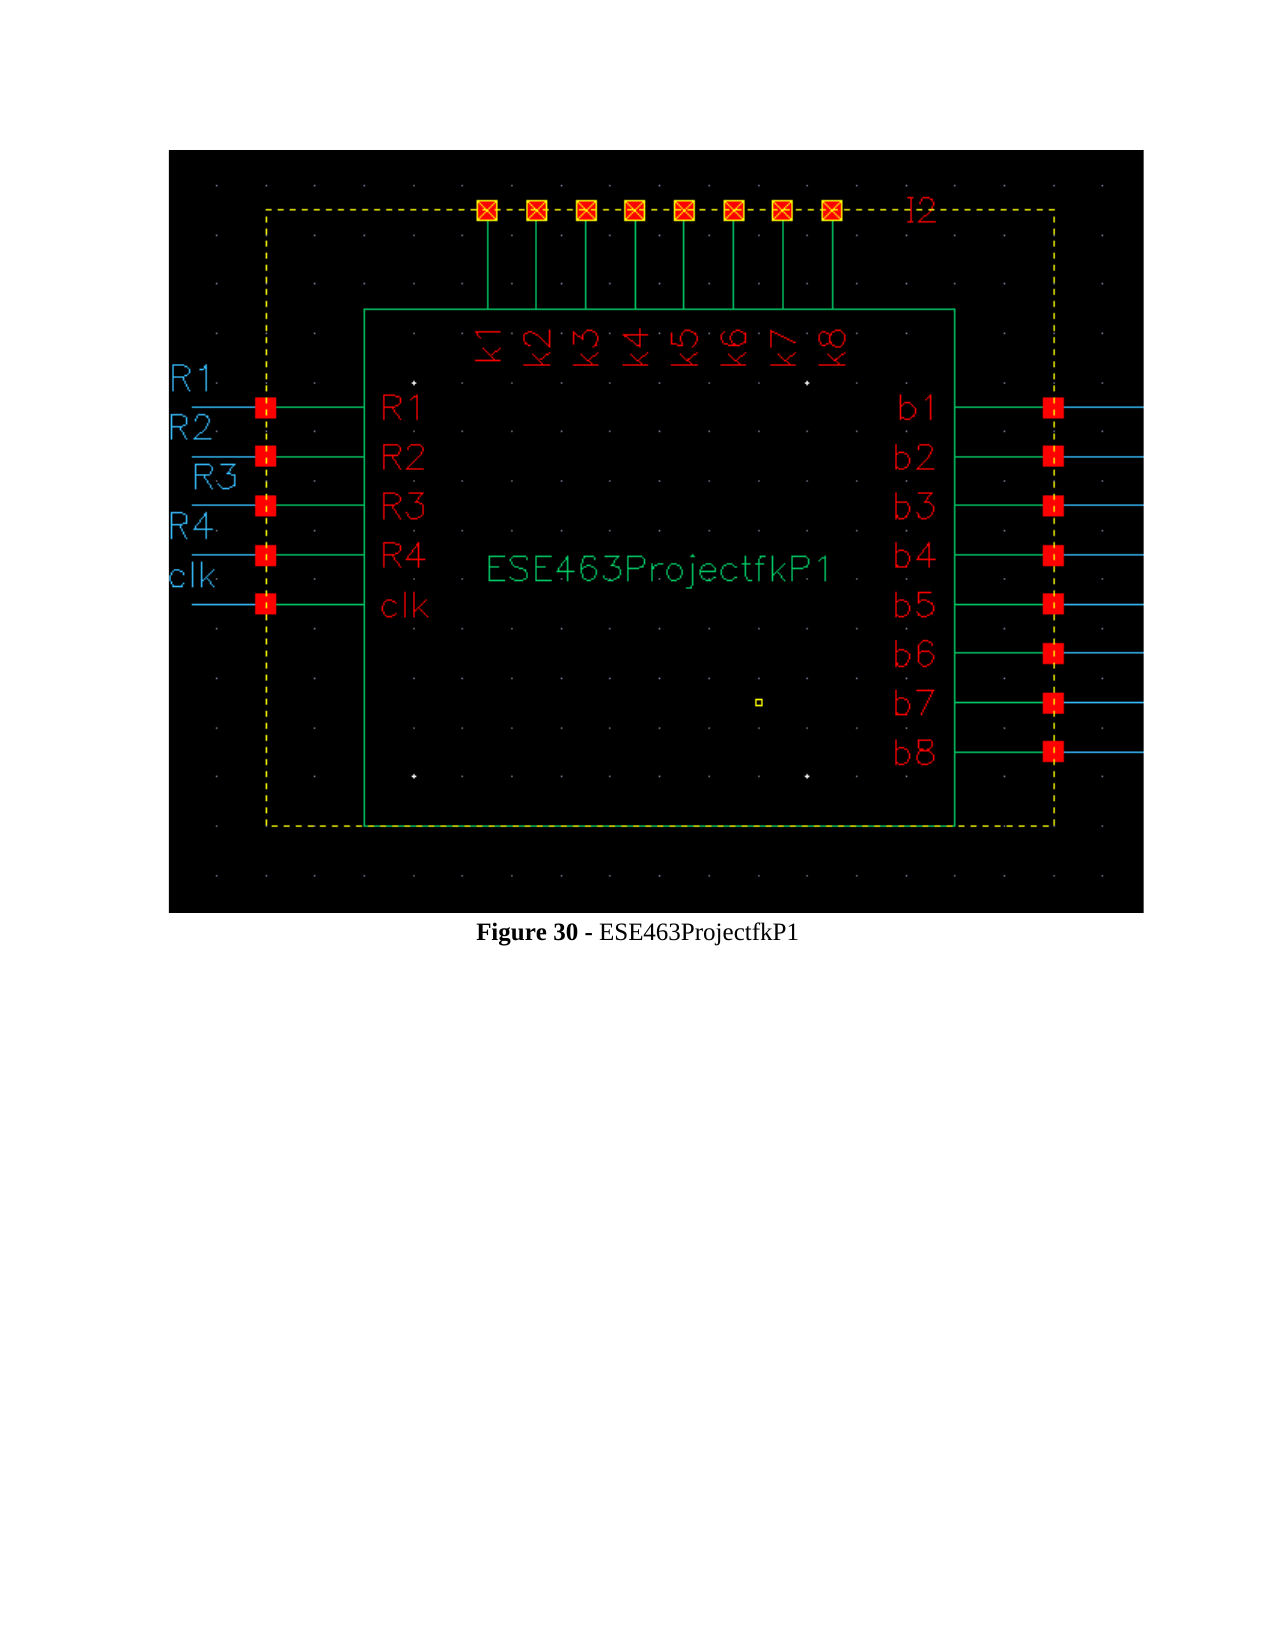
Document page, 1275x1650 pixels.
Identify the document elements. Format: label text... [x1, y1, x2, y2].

text Figure 30 - ESE463ProjectfkP1 [150, 150, 1125, 946]
